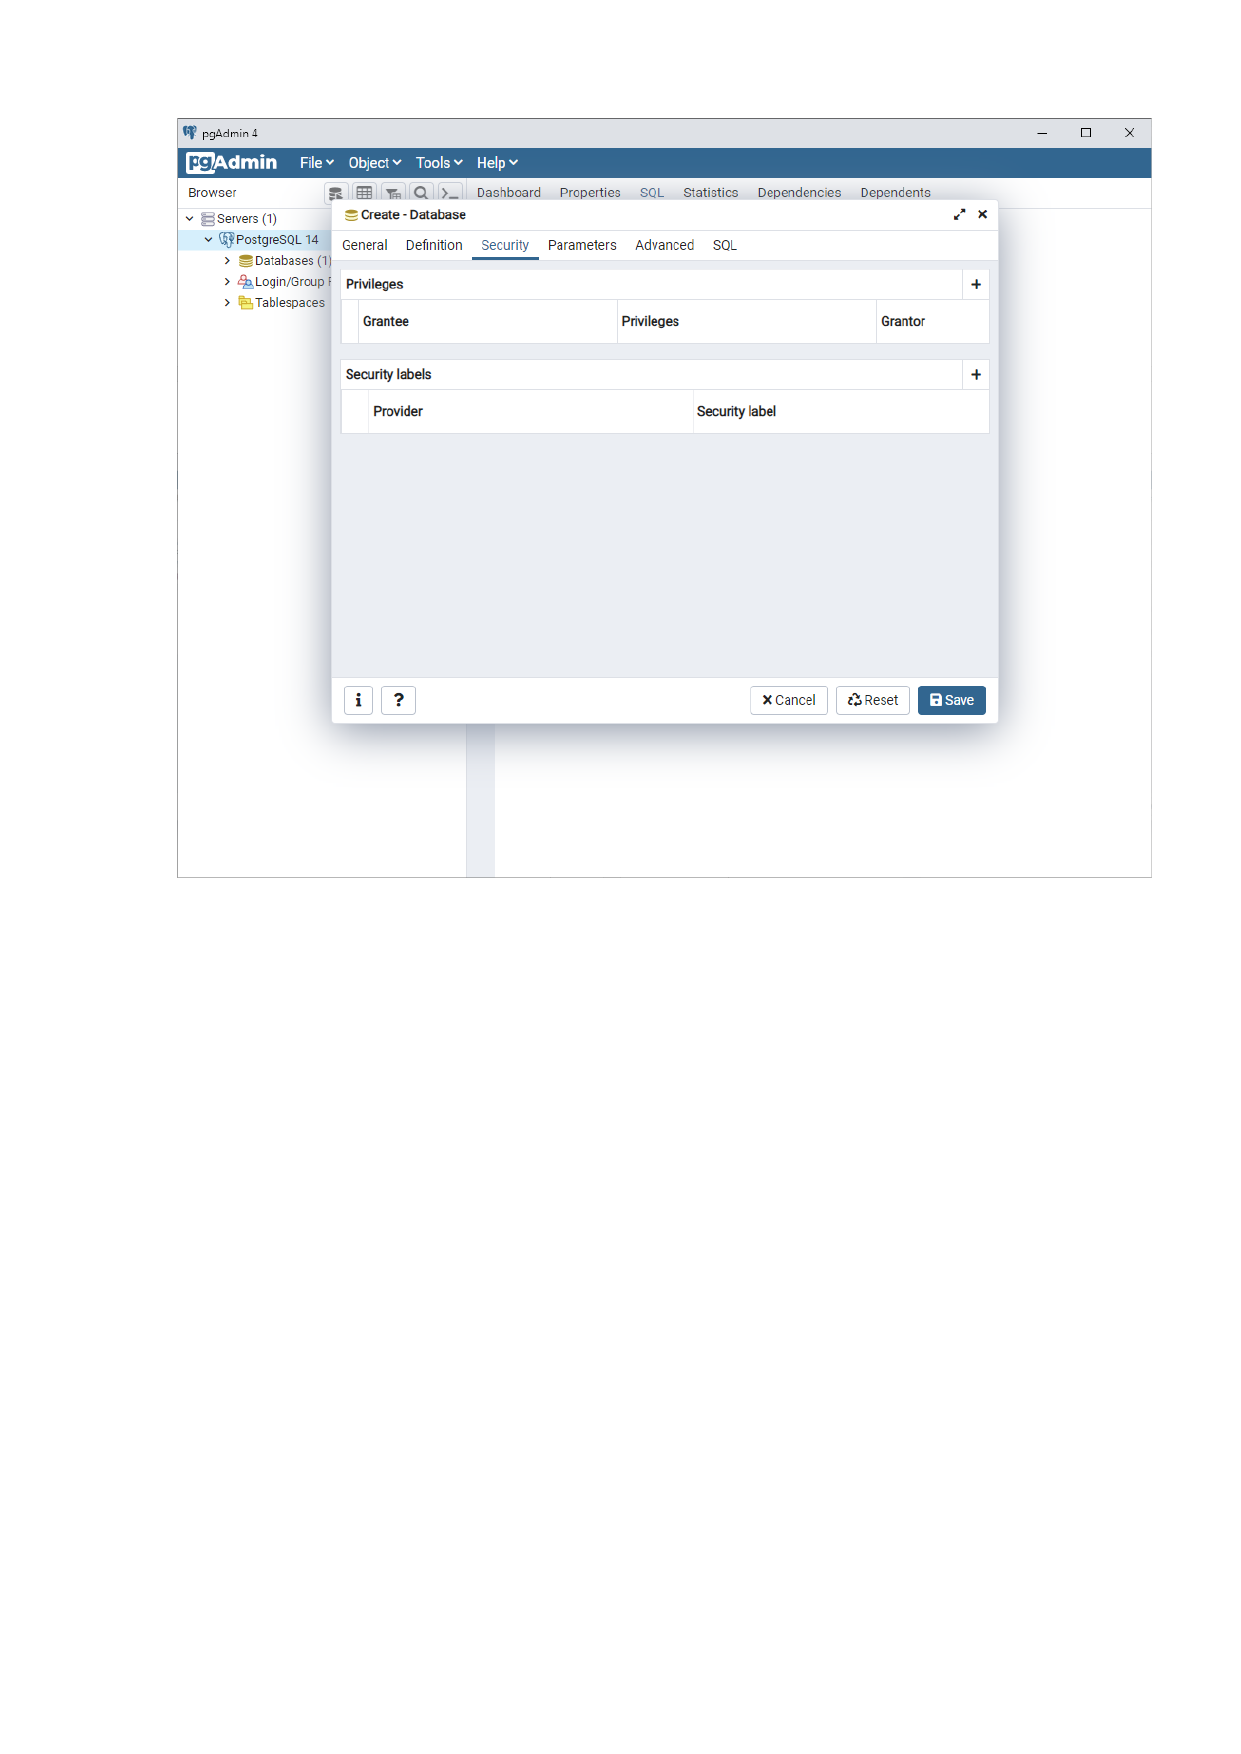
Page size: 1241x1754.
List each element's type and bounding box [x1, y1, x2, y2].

picture [177, 118, 1152, 878]
